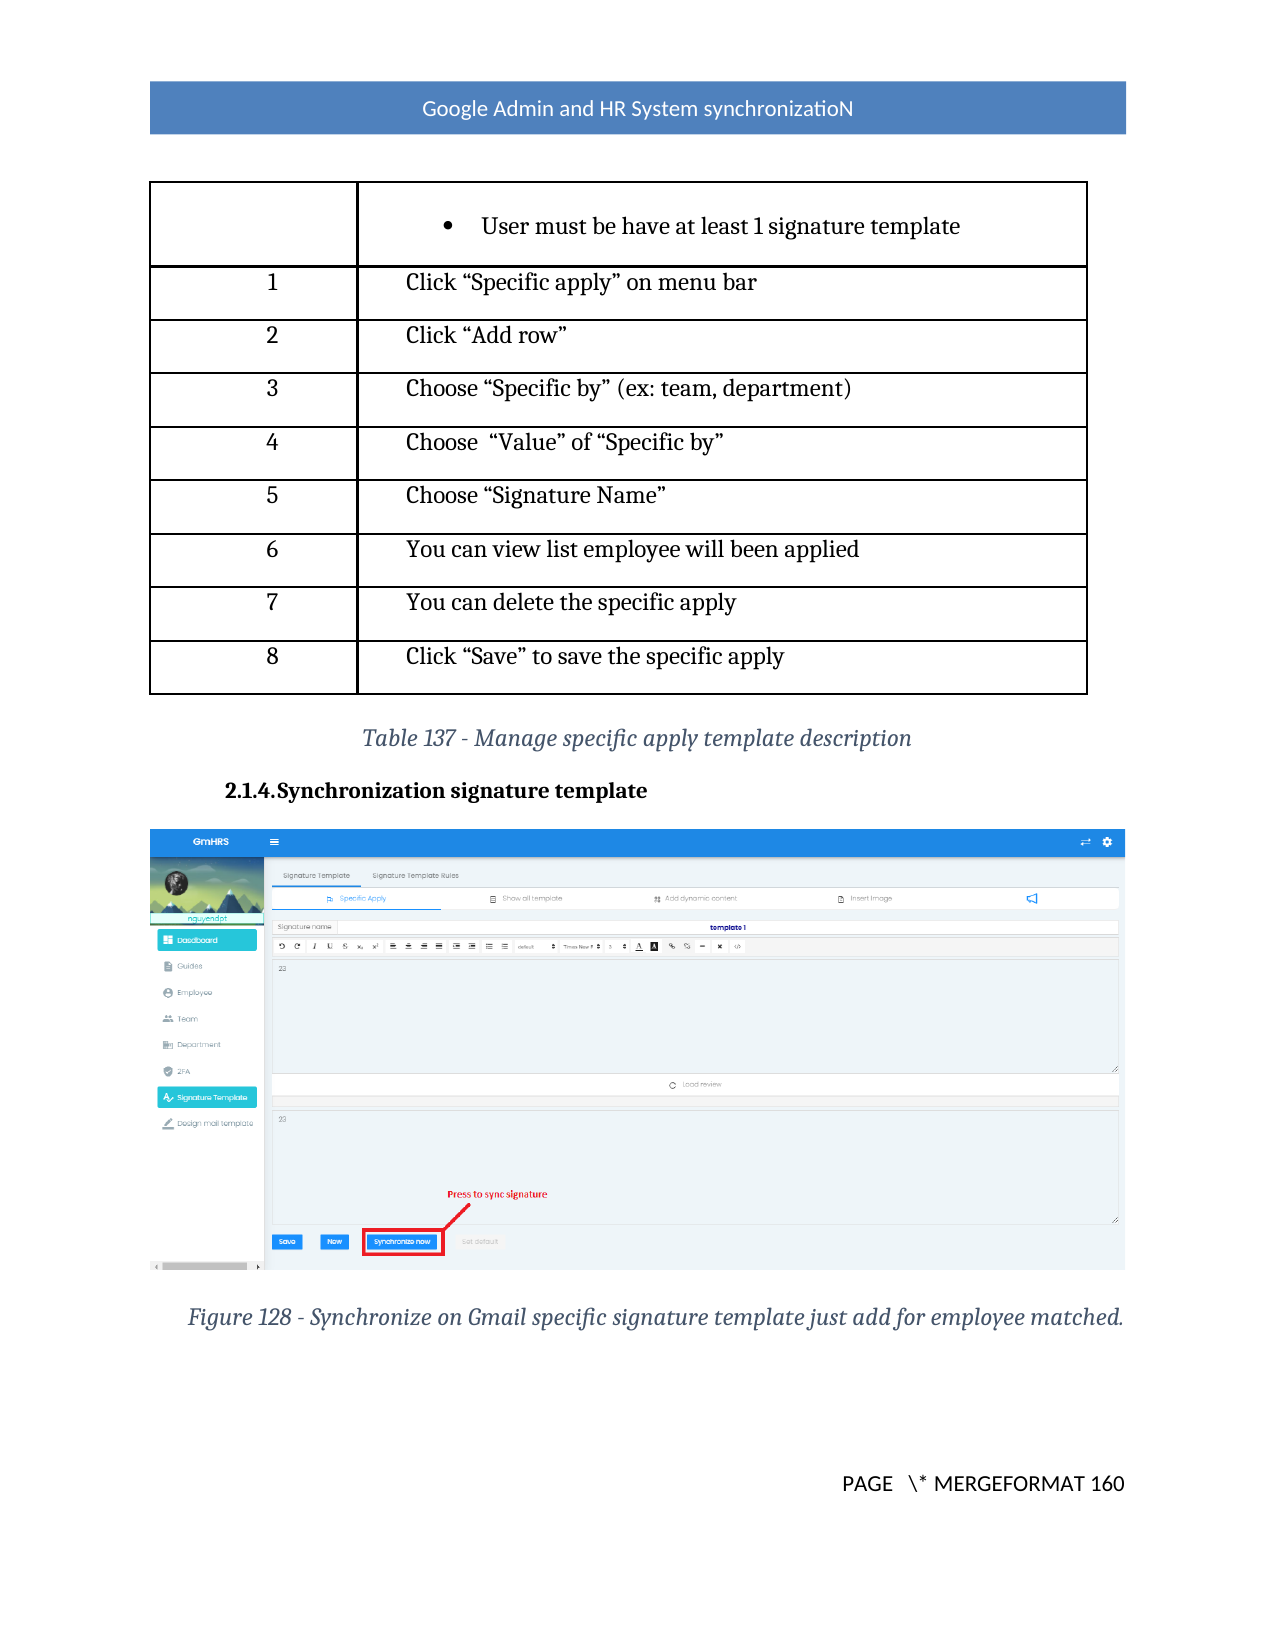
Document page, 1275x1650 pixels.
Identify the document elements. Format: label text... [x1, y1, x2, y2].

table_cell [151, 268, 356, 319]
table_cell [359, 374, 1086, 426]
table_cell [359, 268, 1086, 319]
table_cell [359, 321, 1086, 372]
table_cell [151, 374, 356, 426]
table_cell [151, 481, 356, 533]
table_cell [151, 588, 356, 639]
text Table 137 - Manage specific apply template description [150, 724, 1125, 753]
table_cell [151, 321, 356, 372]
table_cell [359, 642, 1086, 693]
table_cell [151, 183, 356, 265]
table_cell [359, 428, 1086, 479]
picture [150, 829, 1125, 1270]
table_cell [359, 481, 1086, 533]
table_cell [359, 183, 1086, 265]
text Figure 128 - Synchronize on Gmail specific signature template just add for employee matched. [187, 1303, 1125, 1332]
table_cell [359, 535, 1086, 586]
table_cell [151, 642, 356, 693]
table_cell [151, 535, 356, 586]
subtitle Synchronization signature template [225, 778, 1125, 804]
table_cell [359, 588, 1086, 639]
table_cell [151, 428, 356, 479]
